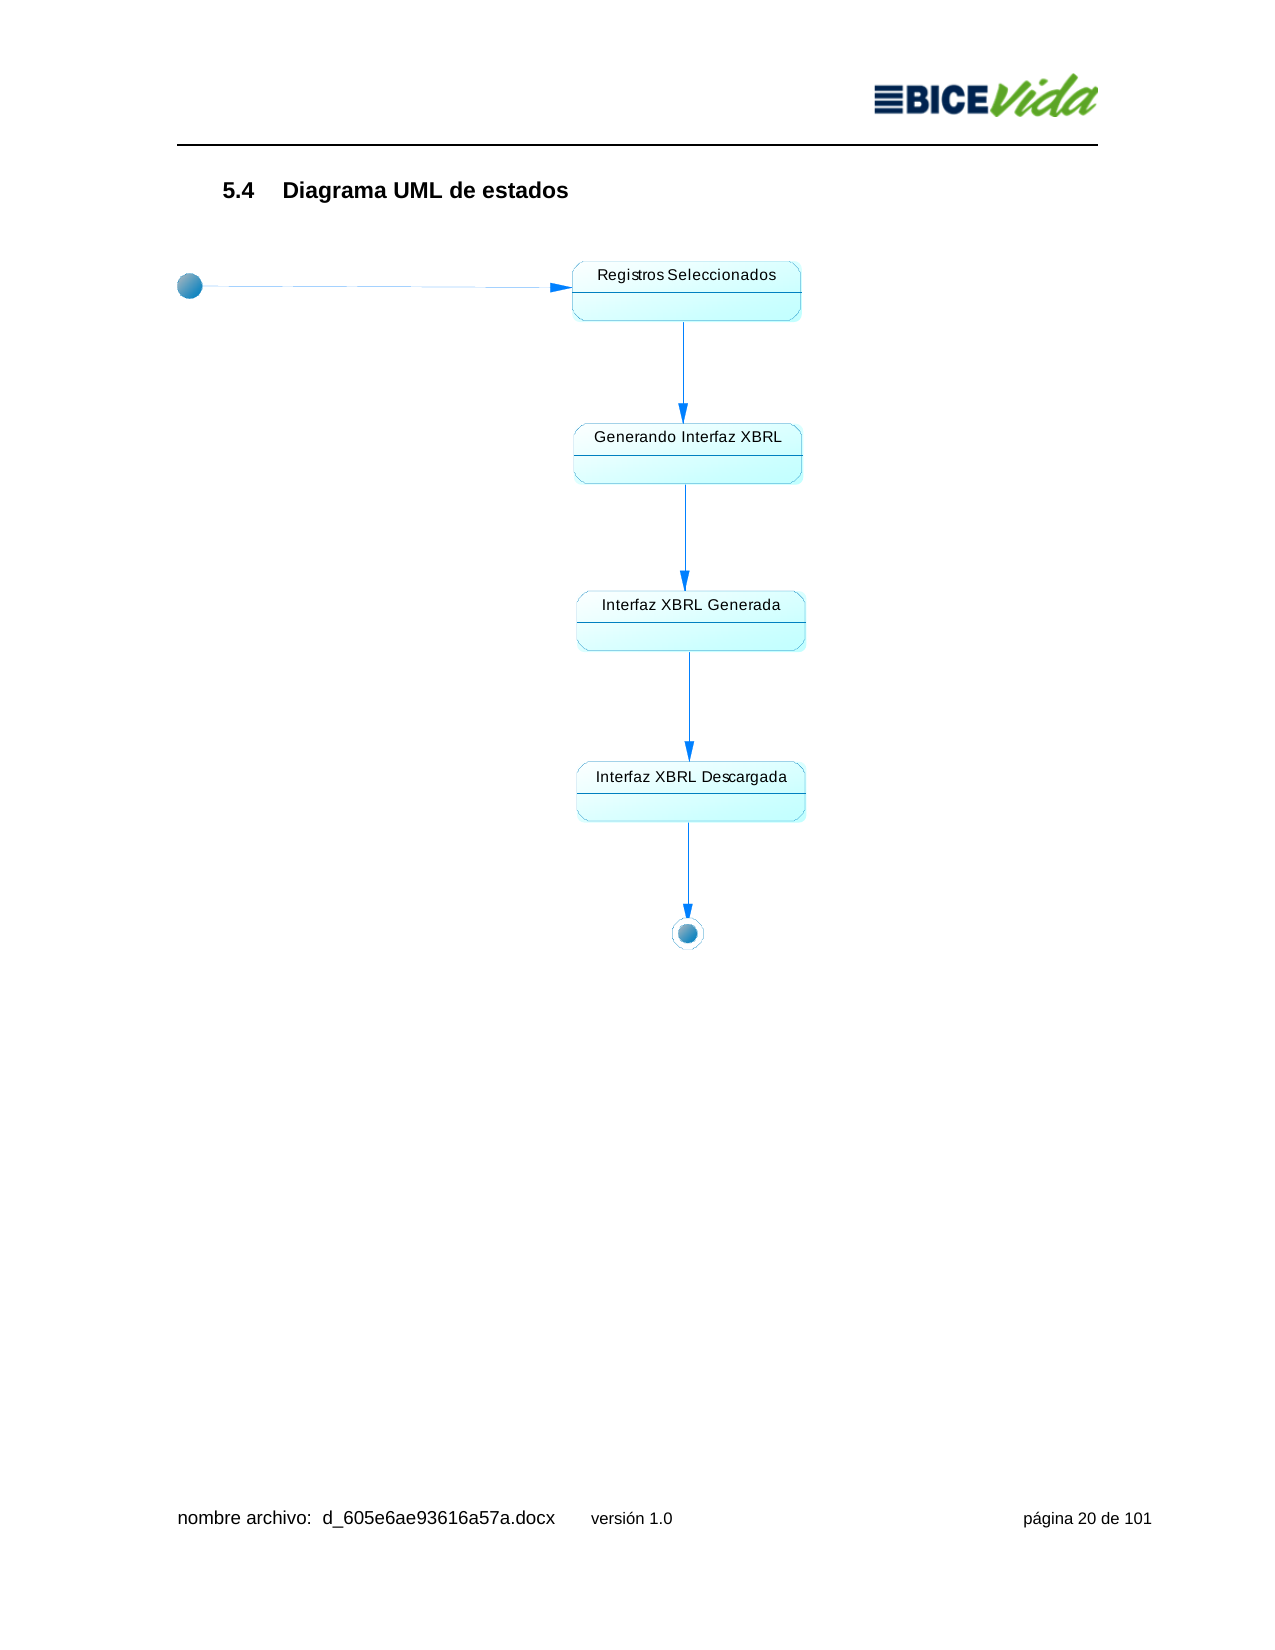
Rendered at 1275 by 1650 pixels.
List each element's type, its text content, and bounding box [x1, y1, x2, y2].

subtitle Diagrama UML de estados [222, 177, 1098, 203]
picture [573, 457, 802, 484]
picture [572, 294, 801, 321]
picture [177, 273, 203, 299]
picture [576, 761, 806, 792]
picture [576, 590, 806, 621]
picture [576, 624, 806, 651]
picture [672, 917, 704, 950]
picture [573, 423, 802, 454]
picture [572, 261, 801, 291]
picture [576, 795, 806, 822]
